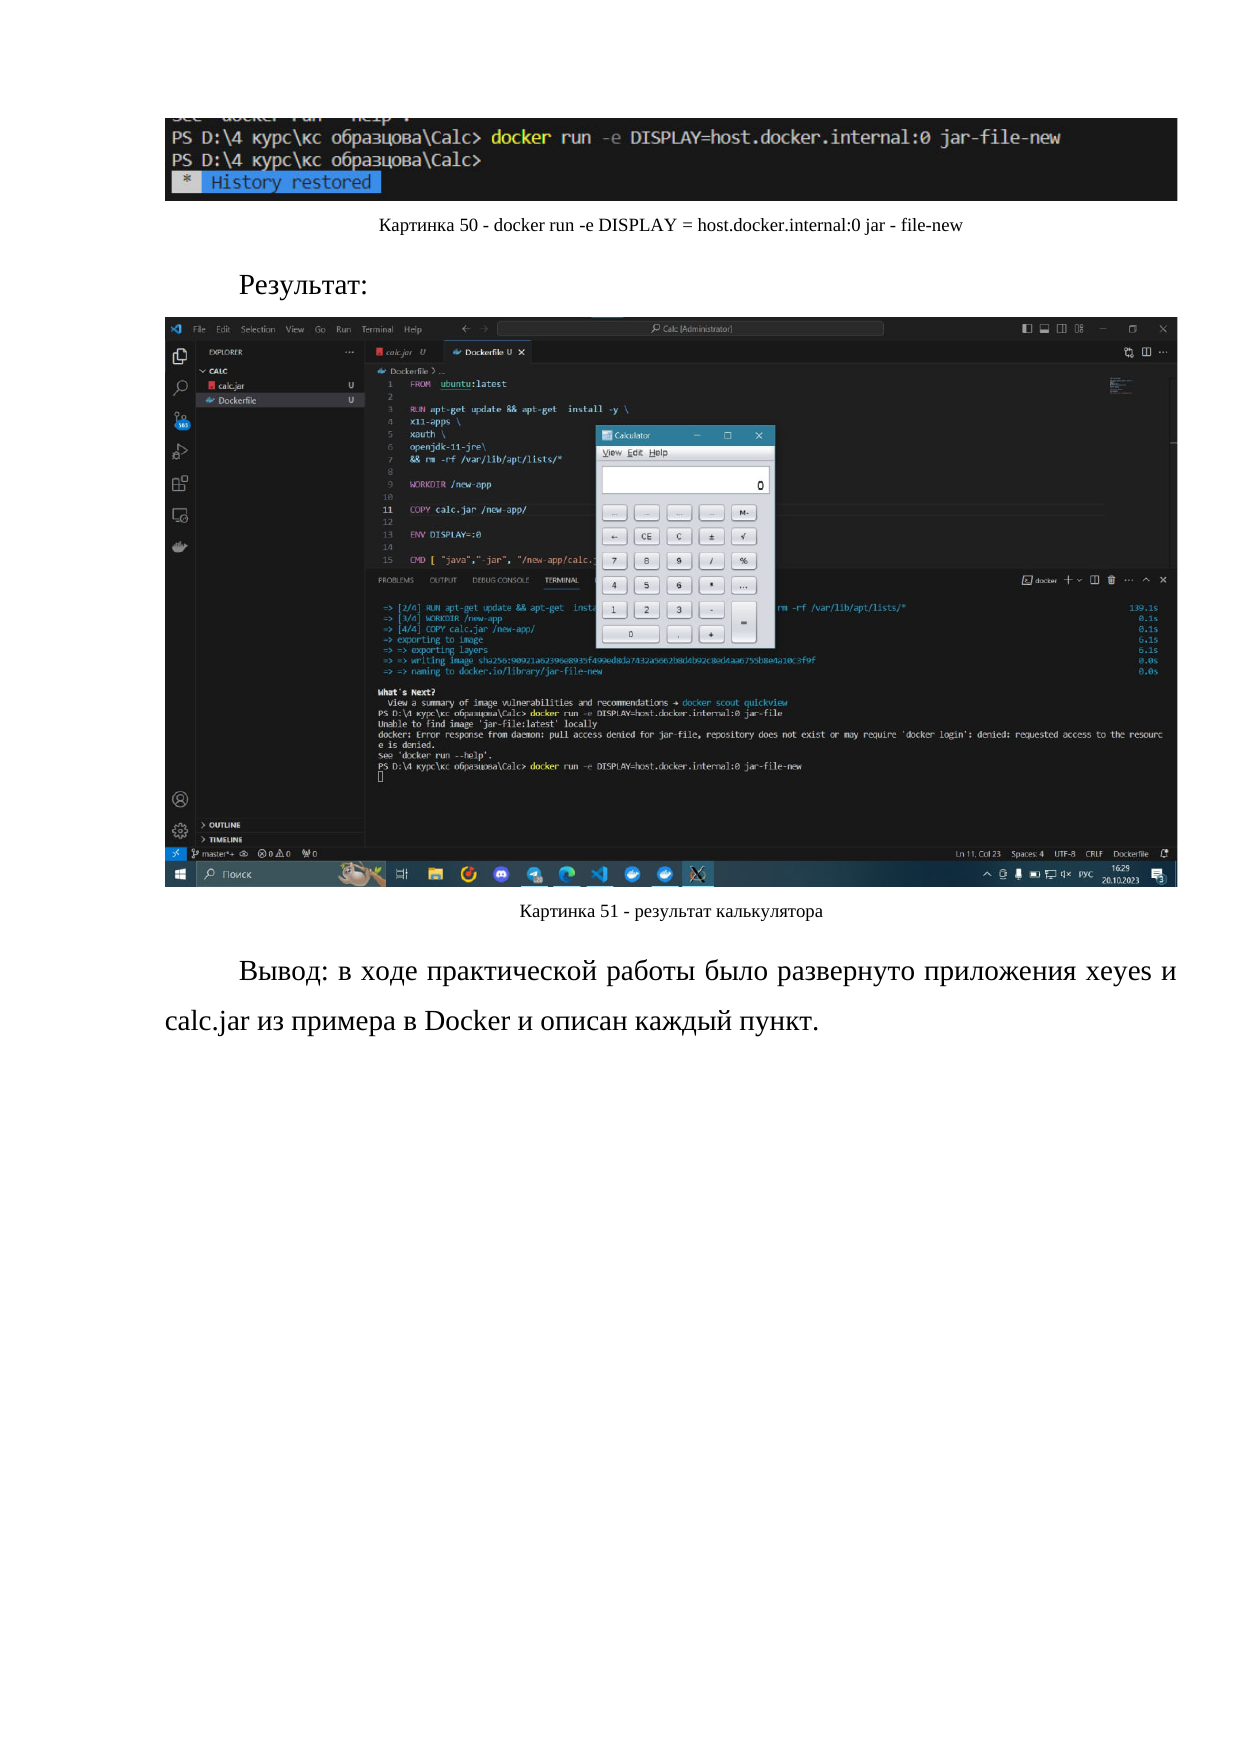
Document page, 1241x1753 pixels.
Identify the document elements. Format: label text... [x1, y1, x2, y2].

picture [165, 317, 1178, 887]
text Картинка 50 - docker run -e DISPLAY = host.docker.internal:0 jar - file-new [164, 214, 1178, 235]
text Картинка 51 - результат калькулятора [164, 900, 1178, 921]
text Вывод: в ходе практической работы было развернуто приложения xeyes и calc.jar из примера в Docker и описан каждый пункт. [164, 953, 1178, 1037]
picture [165, 118, 1178, 201]
text Результат: [164, 267, 1178, 300]
